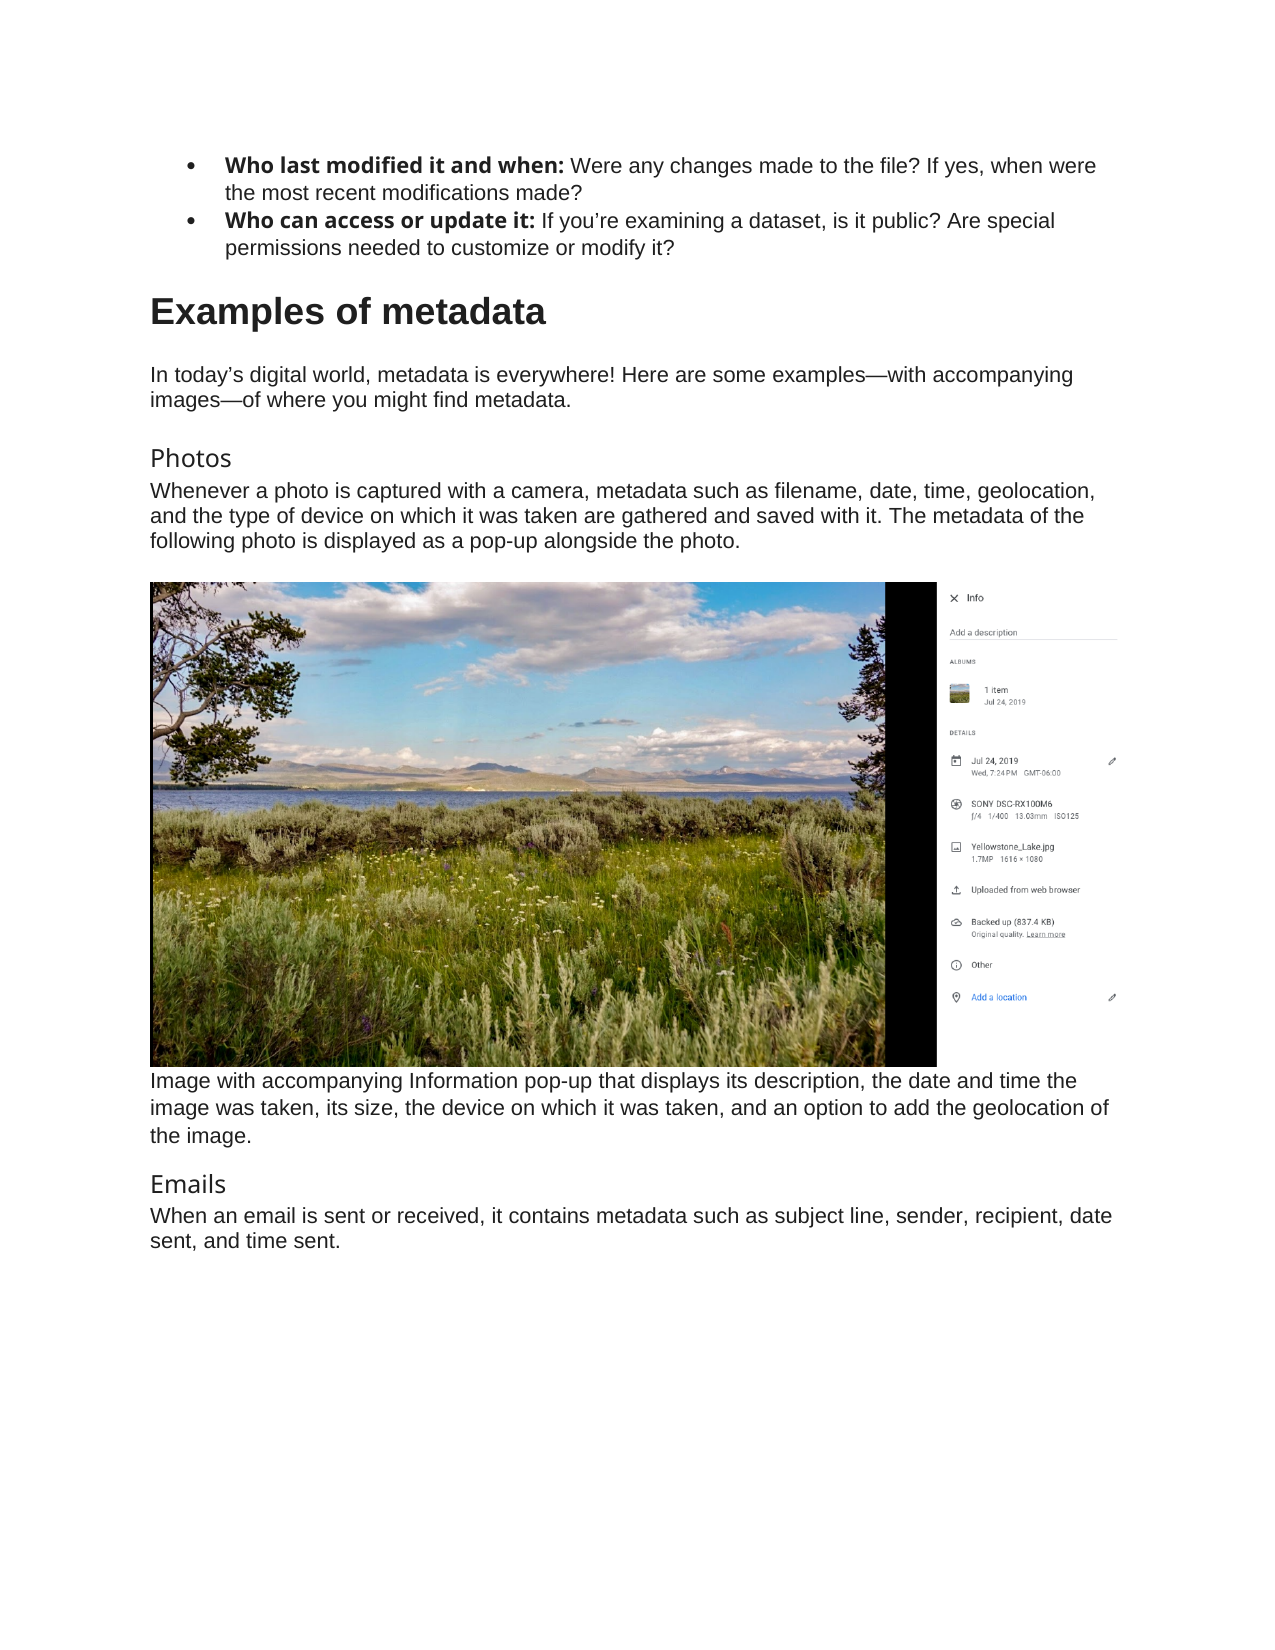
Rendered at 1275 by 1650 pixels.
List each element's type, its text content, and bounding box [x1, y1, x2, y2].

text Image with accompanying Information pop-up that displays its description, the date and time the image was taken, its size, the device on which it was taken, and an option to add the geolocation of the image. [150, 1067, 1125, 1148]
text When an email is sent or received, it contains metadata such as subject line, sender, recipient, date sent, and time sent. [150, 1203, 1125, 1253]
text Whenever a photo is captured with a camera, metadata such as filename, date, time, geolocation, and the type of device on which it was taken are gathered and saved with it. The metadata of the following photo is displayed as a pop-up alongside the photo. [150, 478, 1125, 553]
subtitle Photos [150, 441, 1125, 475]
subtitle Emails [150, 1166, 1125, 1200]
subtitle Examples of metadata [150, 289, 1125, 332]
list Who can access or update it: If you’re examining a dataset, is it public? Are special permissions needed to customize or modify it? [187, 205, 1125, 260]
picture [150, 582, 1125, 1067]
list Who last modified it and when: Were any changes made to the file? If yes, when were the most recent modifications made? [187, 150, 1125, 205]
text In today’s digital world, metadata is everywhere! Here are some examples—with accompanying images—of where you might find metadata. [150, 361, 1125, 412]
